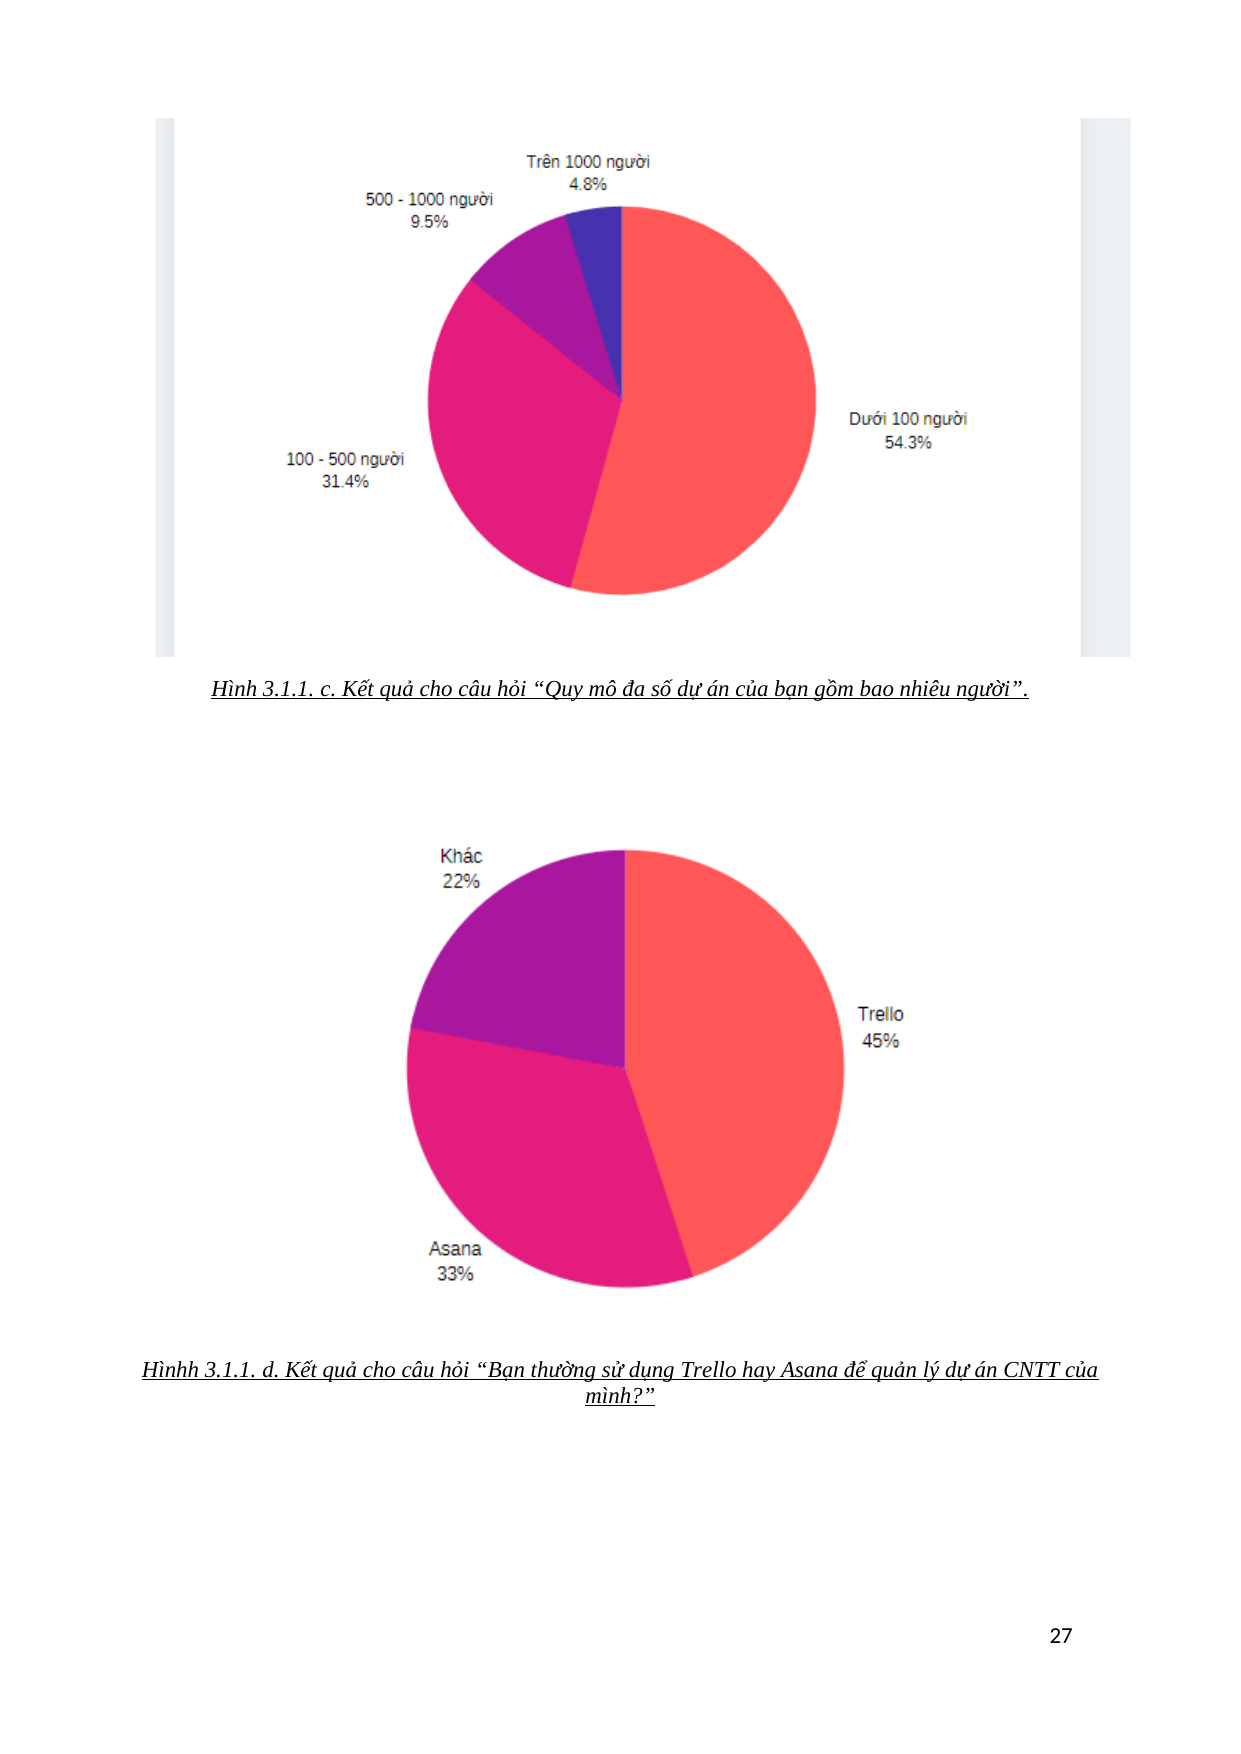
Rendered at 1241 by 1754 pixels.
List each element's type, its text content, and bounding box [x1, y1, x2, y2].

picture [223, 774, 1055, 1337]
picture [155, 118, 1131, 657]
